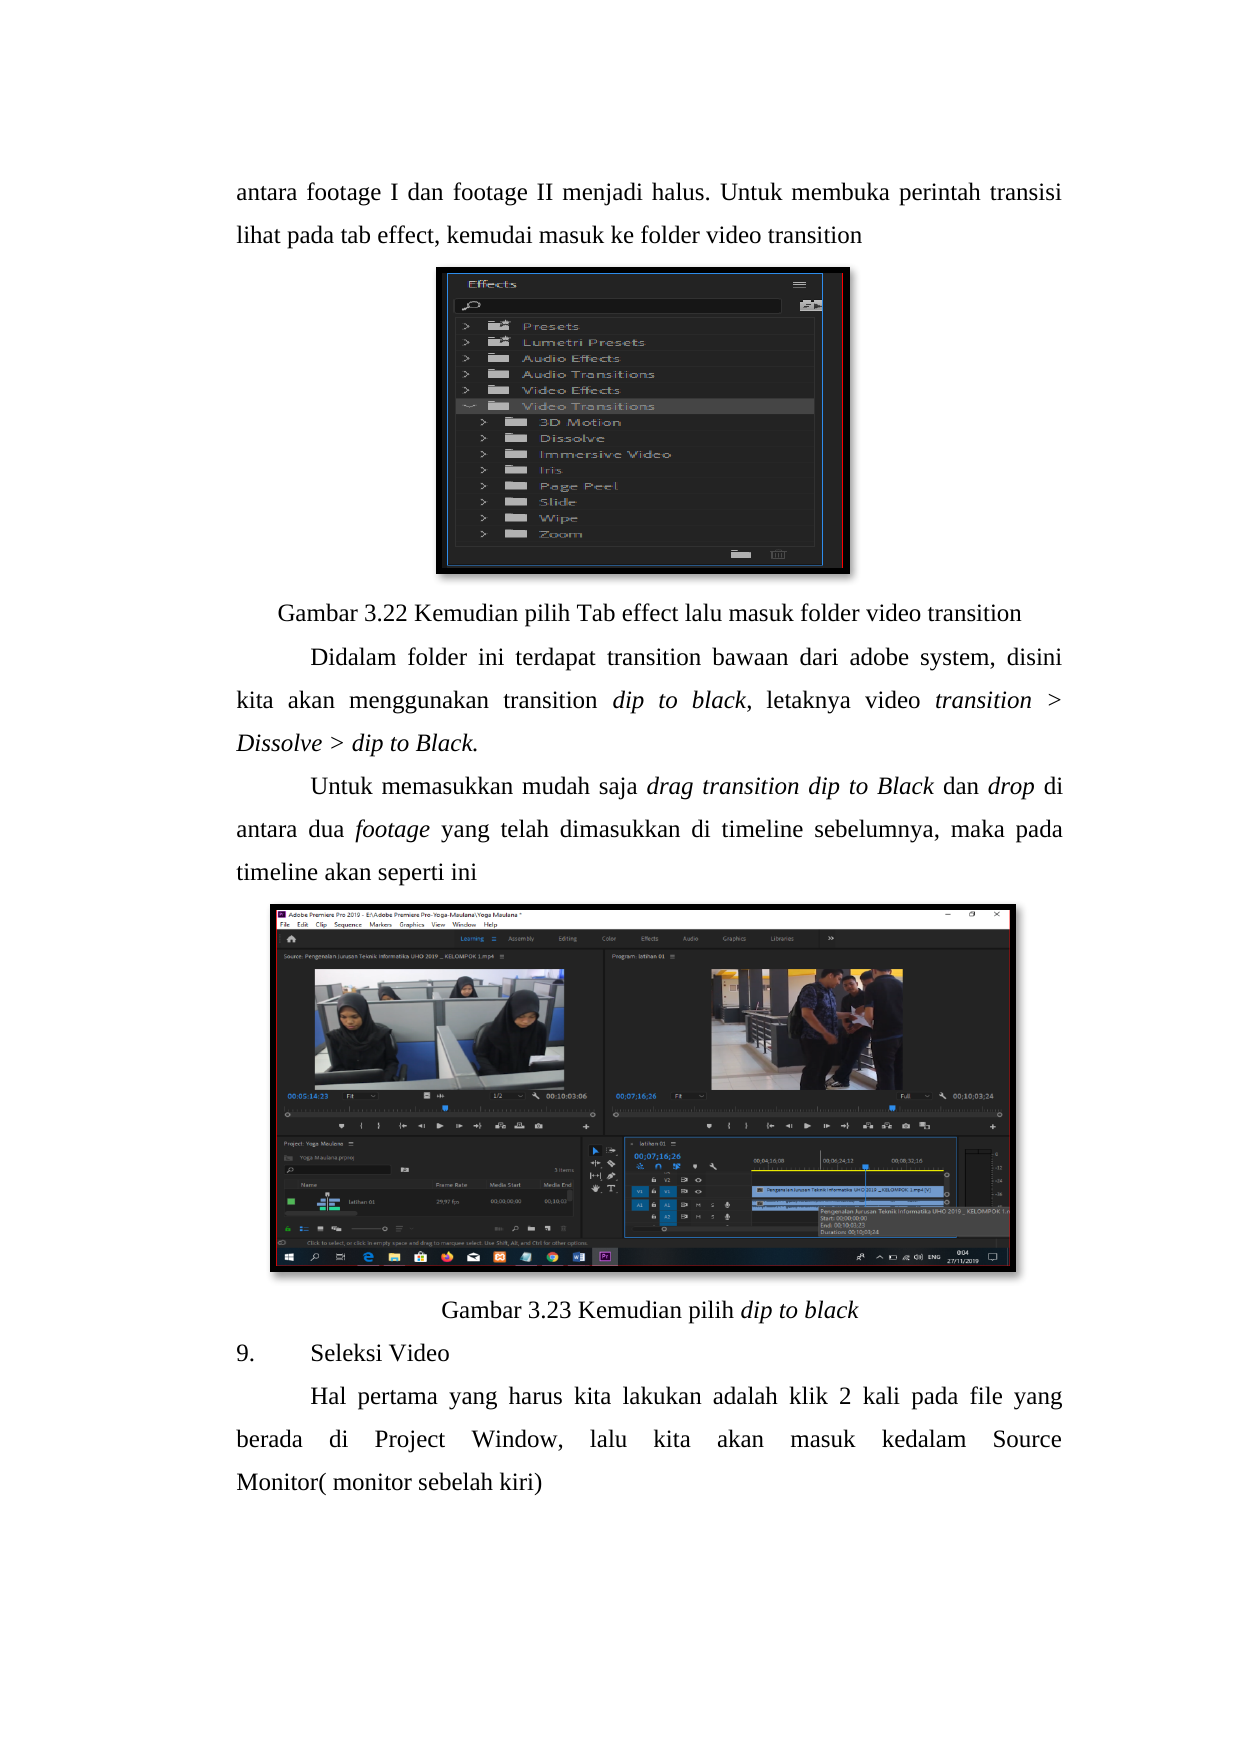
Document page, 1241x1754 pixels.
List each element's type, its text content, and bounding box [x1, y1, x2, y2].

list Gambar 3.23 Kemudian pilih dip to black [236, 1295, 1063, 1324]
list Didalam folder ini terdapat transition bawaan dari adobe system, disini kita akan menggunakan transition dip to black, letaknya video transition > Dissolve > dip to Black. [236, 642, 1063, 757]
list Gambar 3.22 Kemudian pilih Tab effect lalu masuk folder video transition [236, 598, 1063, 627]
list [236, 177, 1063, 249]
list Hal pertama yang harus kita lakukan adalah klik 2 kali pada file yang berada di Project Window, lalu kita akan masuk kedalam Source Monitor( monitor sebelah kiri) [236, 1381, 1063, 1496]
picture [442, 273, 843, 568]
list Seleksi Video [236, 1338, 1063, 1367]
list Untuk memasukkan mudah saja drag transition dip to Black dan drop di antara dua footage yang telah dimasukkan di timeline sebelumnya, maka pada timeline akan seperti ini [236, 771, 1063, 886]
picture [276, 910, 1010, 1266]
